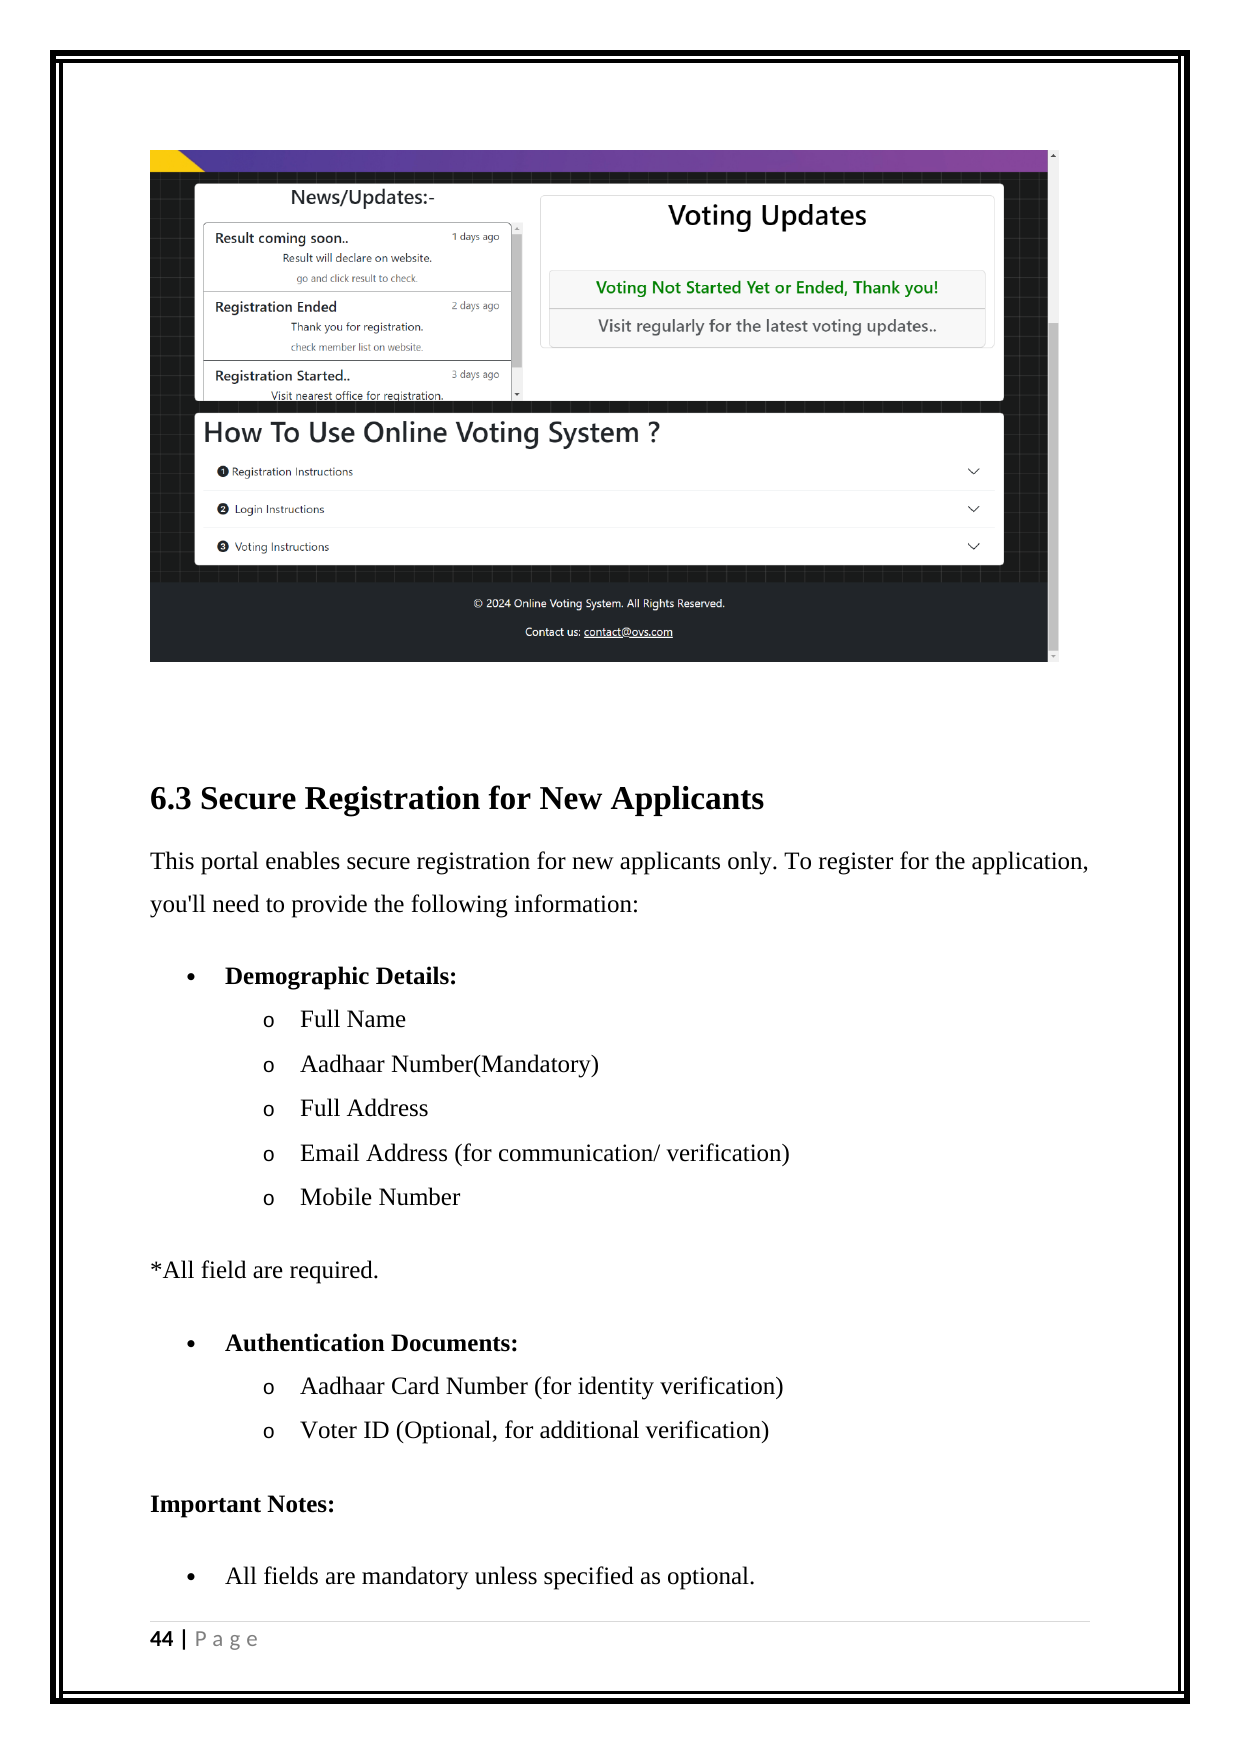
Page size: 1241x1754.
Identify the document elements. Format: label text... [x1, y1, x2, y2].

text Important Notes: [150, 1489, 1090, 1518]
list Aadhaar Card Number (for identity verification) [262, 1371, 1090, 1401]
text *All field are required. [150, 1256, 1090, 1284]
picture [150, 150, 1059, 662]
list Voter ID (Optional, for additional verification) [262, 1415, 1090, 1445]
list Email Address (for communication/ verification) [262, 1138, 1090, 1167]
text This portal enables secure registration for new applicants only. To register for the application, you'll need to provide the following information: [150, 846, 1090, 918]
list Full Address [262, 1093, 1090, 1123]
subtitle 6.3 Secure Registration for New Applicants [150, 778, 1090, 817]
list Authentication Documents: [187, 1328, 1090, 1357]
list Aadhaar Number(Mandatory) [262, 1049, 1090, 1078]
list Demographic Details: [187, 961, 1090, 990]
list Full Name [262, 1004, 1090, 1034]
list Mobile Number [262, 1182, 1090, 1212]
list All fields are mandatory unless specified as optional. [187, 1561, 1090, 1590]
